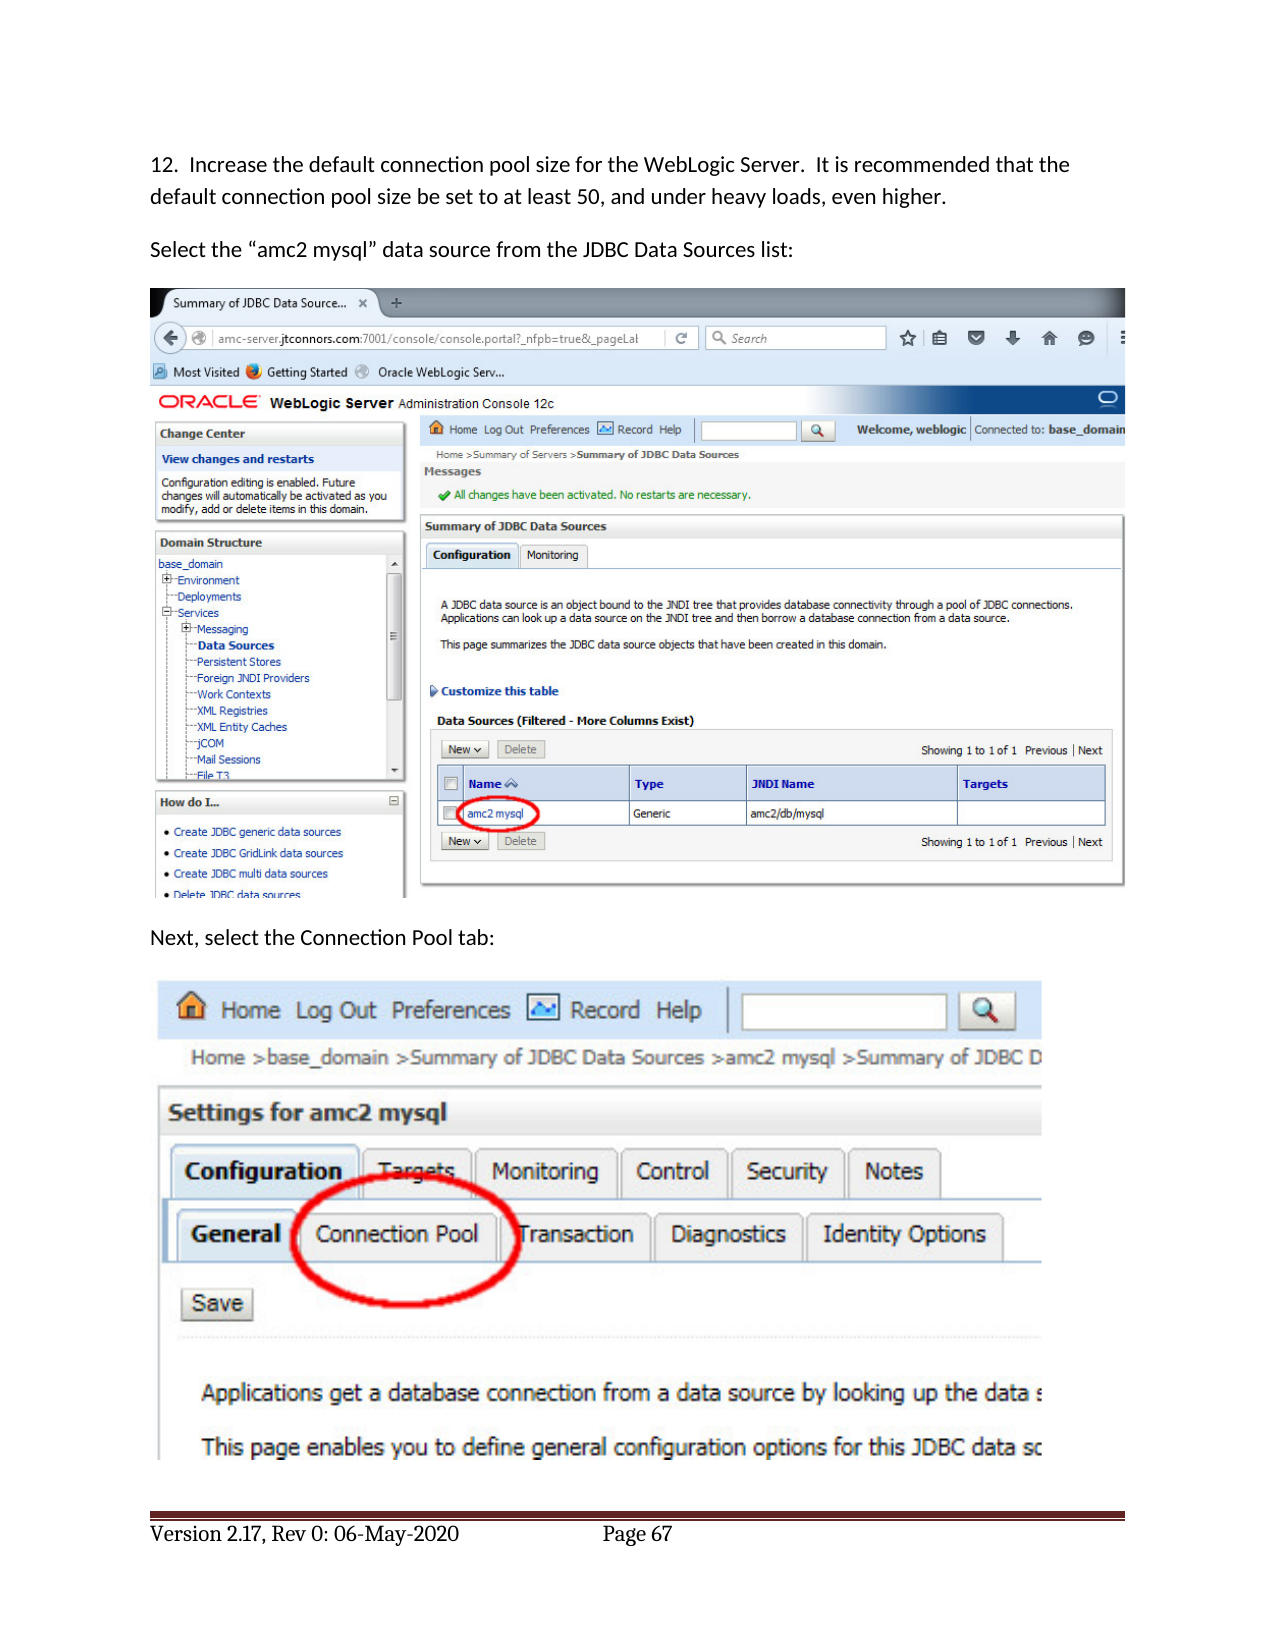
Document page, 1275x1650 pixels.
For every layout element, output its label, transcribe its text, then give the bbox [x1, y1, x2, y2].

text 12. Increase the default connection pool size for the WebLogic Server. It is recommended that the default connection pool size be set to at least 50, and under heavy loads, even higher. [150, 150, 1125, 210]
text Select the “amc2 mysql” data source from the JDBC Data Sources list: [150, 235, 1125, 263]
text Next, select the Connection Pool tab: [150, 923, 1125, 951]
picture [150, 975, 1042, 1460]
picture [150, 288, 1125, 898]
